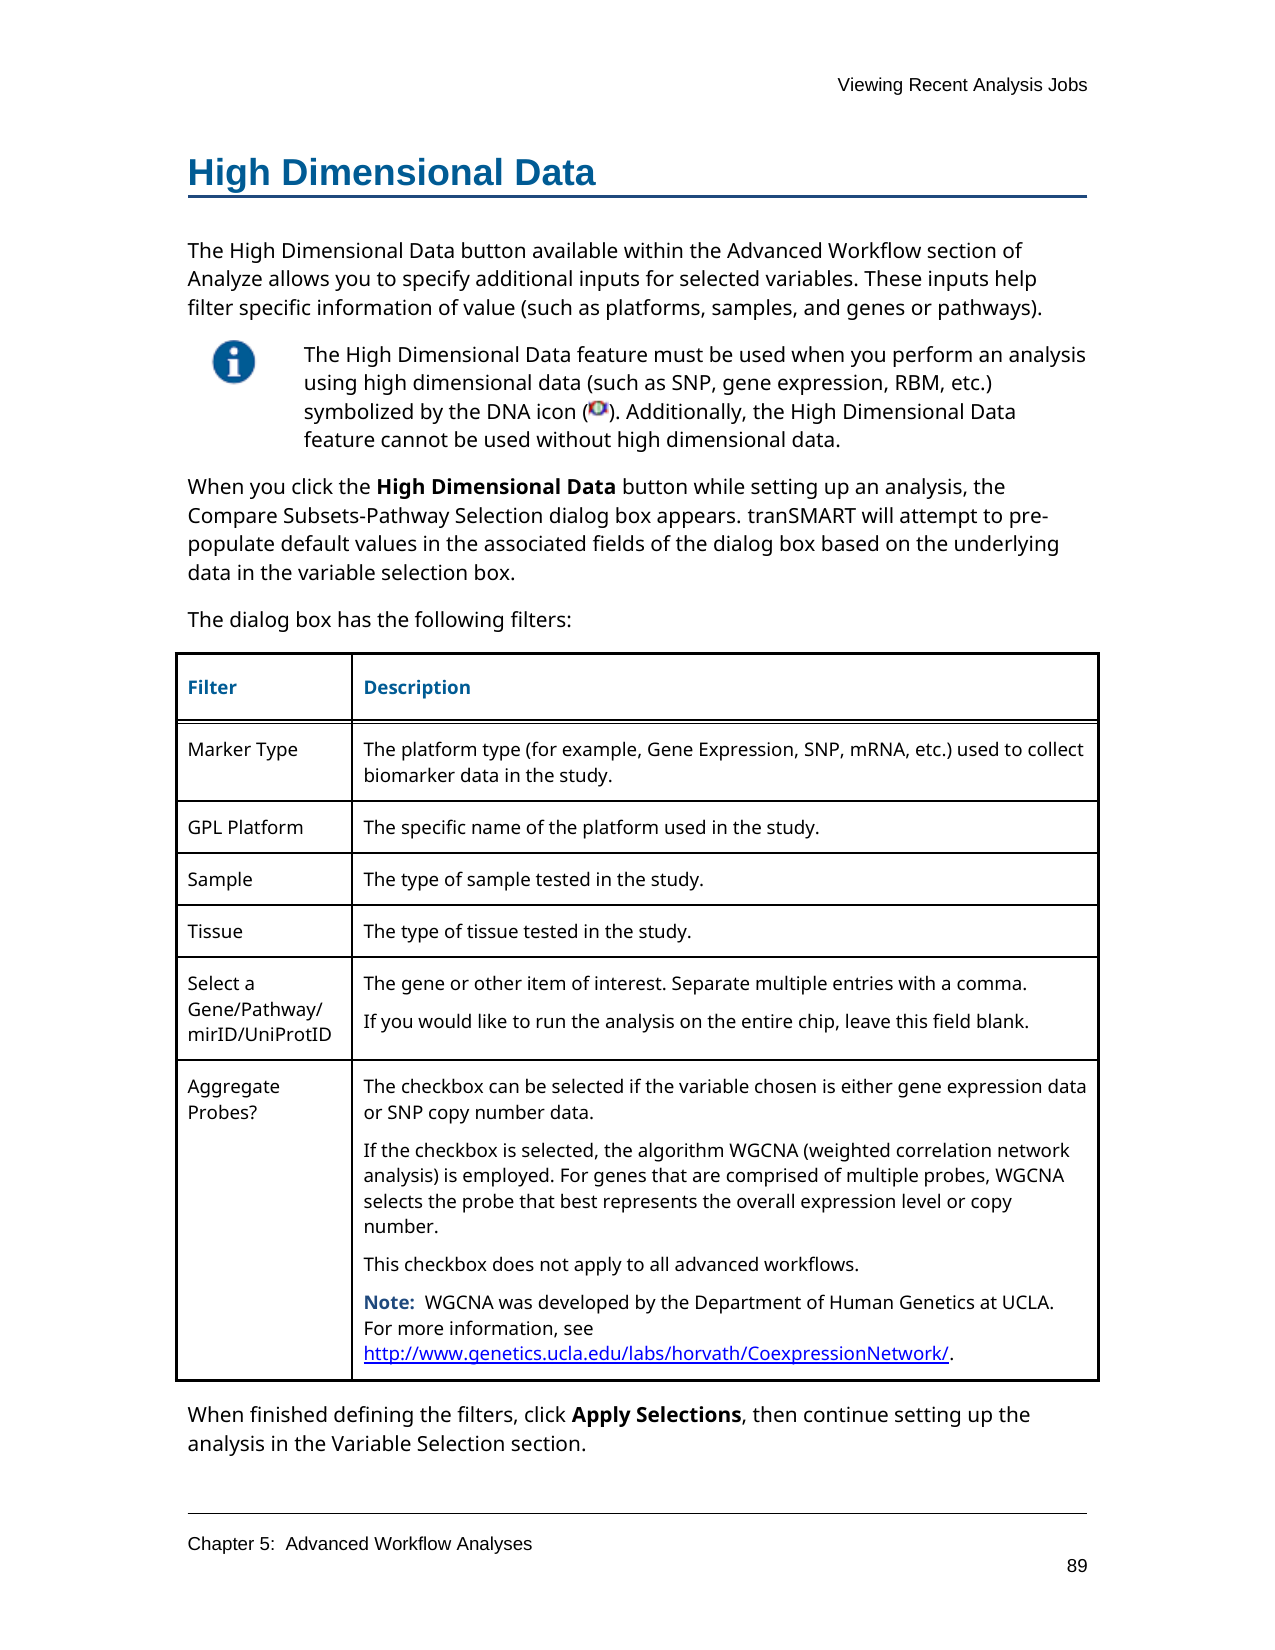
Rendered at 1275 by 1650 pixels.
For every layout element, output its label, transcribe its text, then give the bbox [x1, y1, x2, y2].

table_cell The type of tissue tested in the study. [353, 906, 1097, 956]
table_cell The specific name of the platform used in the study. [353, 802, 1097, 852]
table_header The High Dimensional Data feature must be used when you perform an analysis using high dimensional data (such as SNP, gene expression, RBM, etc.) symbolized by the DNA icon (). Additionally, the High Dimensional Data feature cannot be used without high dimensional data. [293, 340, 1099, 472]
table_cell Select a Gene/Pathway/ mirID/UniProtID [178, 958, 351, 1059]
text When you click the High Dimensional Data button while setting up an analysis, the Compare Subsets-Pathway Selection dialog box appears. tranSMART will attempt to pre-populate default values in the associated fields of the dialog box based on the underlying data in the variable selection box. [187, 472, 1087, 586]
table_cell The type of sample tested in the study. [353, 854, 1097, 904]
picture [588, 398, 609, 419]
table_cell Tissue [178, 906, 351, 956]
table_header Filter [178, 655, 351, 719]
text The High Dimensional Data button available within the Advanced Workflow section of Analyze allows you to specify additional inputs for selected variables. These inputs help filter specific information of value (such as platforms, samples, and genes or pathways). [187, 236, 1087, 321]
table_header [176, 340, 292, 472]
table_cell Marker Type [178, 724, 351, 800]
subtitle High Dimensional Data [187, 150, 1087, 198]
table_header Description [353, 655, 1097, 719]
table_cell The gene or other item of interest. Separate multiple entries with a comma. If you would like to run the analysis on the entire chip, leave this field blank. [353, 958, 1097, 1059]
picture [206, 340, 263, 385]
table_cell The checkbox can be selected if the variable chosen is either gene expression data or SNP copy number data. If the checkbox is selected, the algorithm WGCNA (weighted correlation network analysis) is employed. For genes that are comprised of multiple probes, WGCNA selects the probe that best represents the overall expression level or copy number. This checkbox does not apply to all advanced workflows. Note: WGCNA was developed by the Department of Human Genetics at UCLA. For more information, see http://www.genetics.ucla.edu/labs/horvath/CoexpressionNetwork/. [353, 1061, 1097, 1379]
table_cell The platform type (for example, Gene Expression, SNP, mRNA, etc.) used to collect biomarker data in the study. [353, 724, 1097, 800]
table_cell GPL Platform [178, 802, 351, 852]
text The dialog box has the following filters: [187, 605, 1087, 633]
table_cell Sample [178, 854, 351, 904]
text When finished defining the filters, click Apply Selections, then continue setting up the analysis in the Variable Selection section. [187, 1401, 1087, 1457]
table_cell Aggregate Probes? [178, 1061, 351, 1379]
